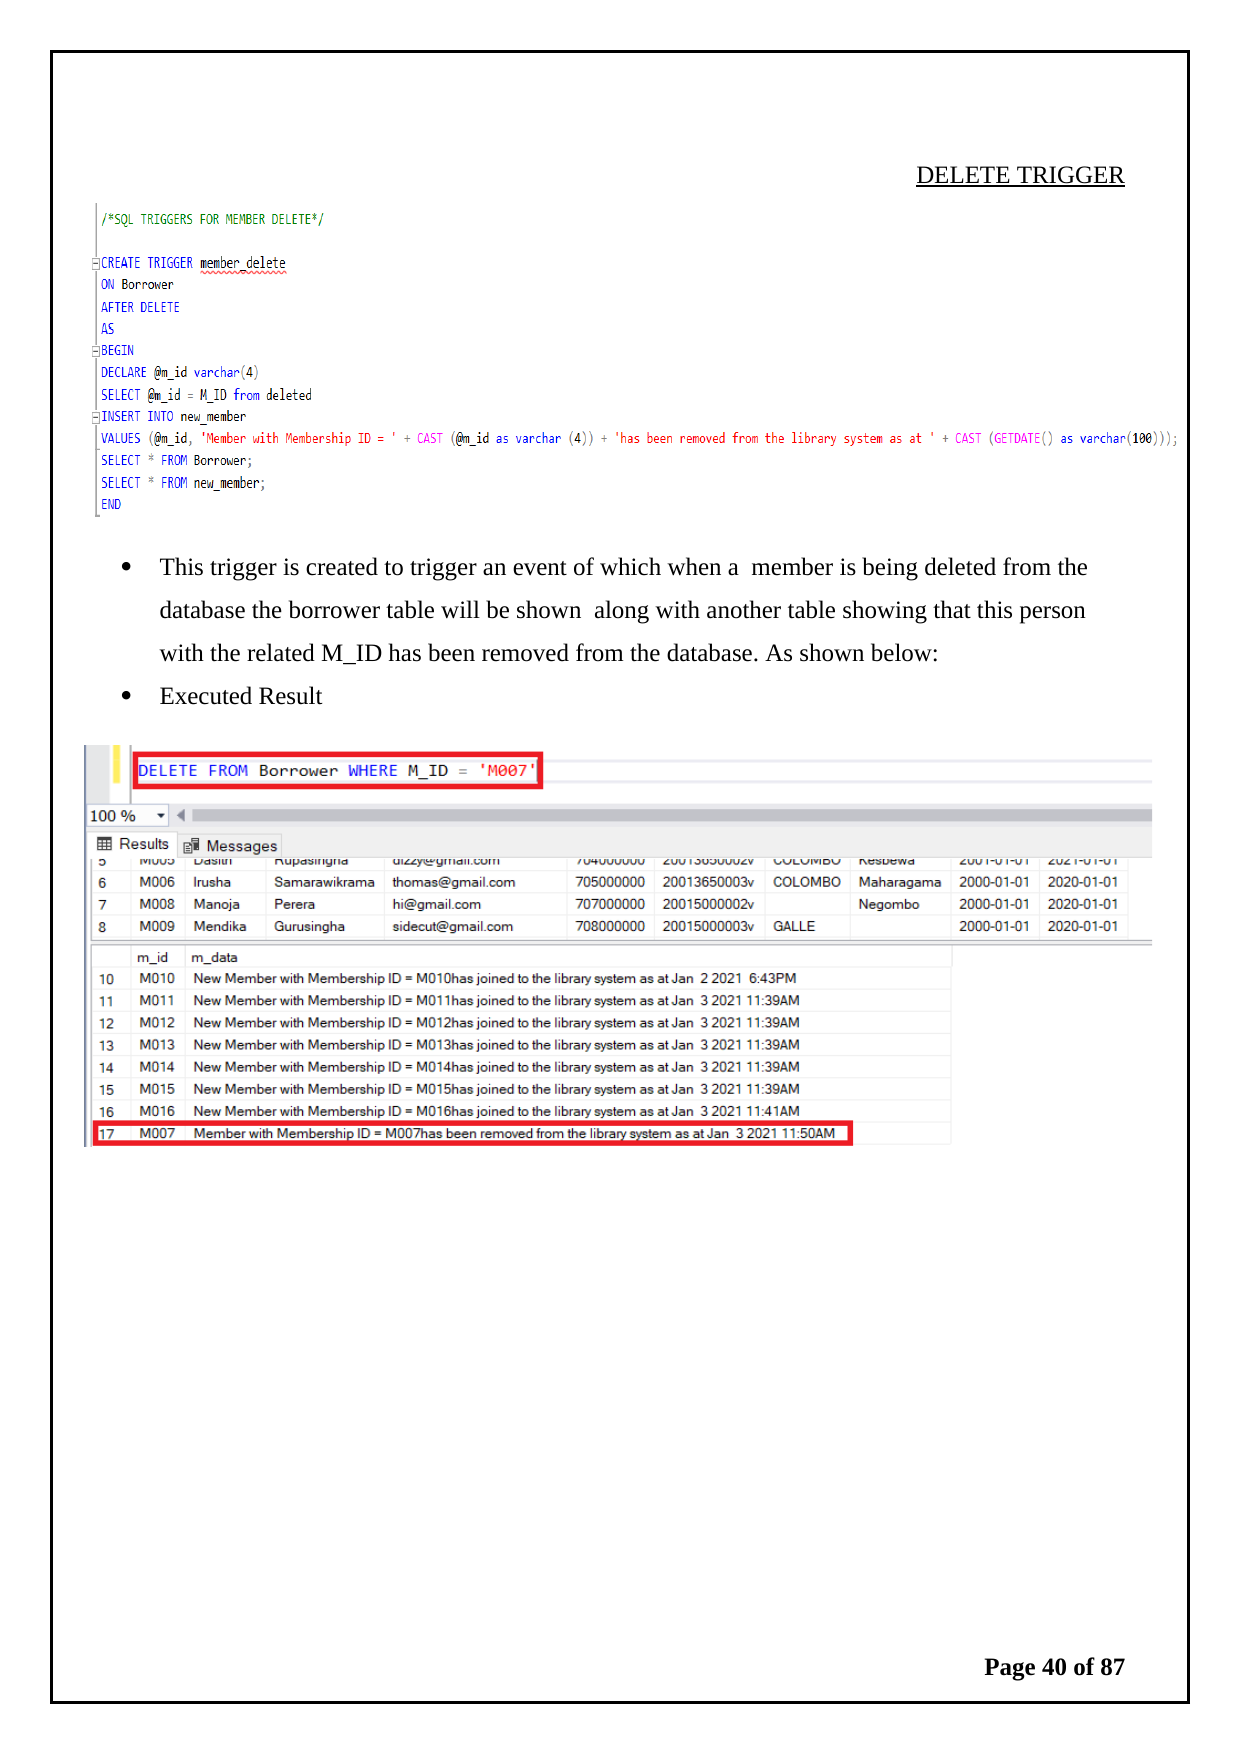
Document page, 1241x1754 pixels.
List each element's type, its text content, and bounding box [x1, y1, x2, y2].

picture [84, 745, 1153, 1147]
list Executed Result [122, 681, 1125, 710]
list This trigger is created to trigger an event of which when a member is being deleted from the database the borrower table will be shown along with another table showing that this person with the related M_ID has been removed from the database. As shown below: [122, 552, 1125, 667]
picture [84, 203, 1186, 517]
text DELETE TRIGGER [84, 160, 1125, 203]
